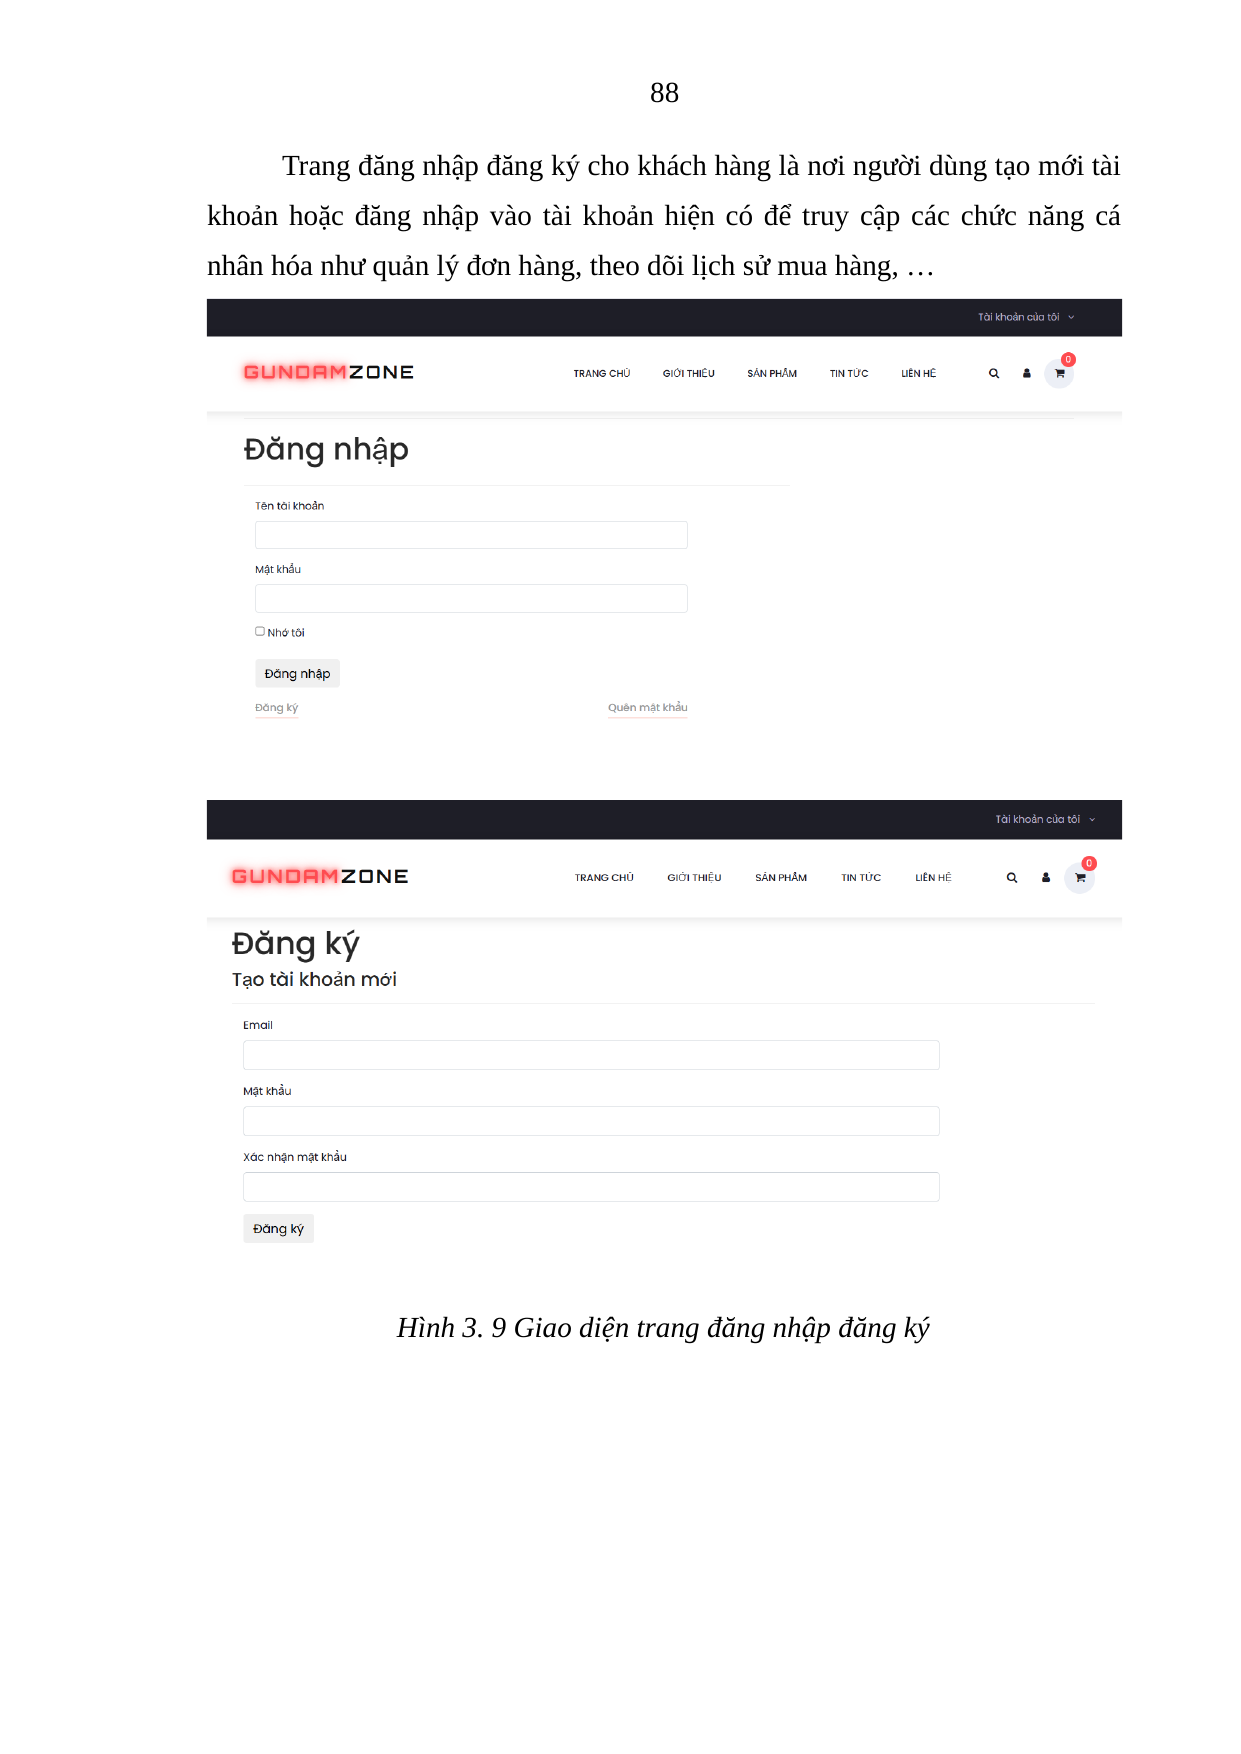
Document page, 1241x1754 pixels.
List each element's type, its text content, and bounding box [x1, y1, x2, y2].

list Trang đăng nhập đăng ký cho khách hàng là nơi người dùng tạo mới tài khoản hoặc đăng nhập vào tài khoản hiện có để truy cập các chức năng cá nhân hóa như quản lý đơn hàng, theo dõi lịch sử mua hàng, … [207, 148, 1122, 282]
picture [206, 800, 1123, 1277]
picture [206, 298, 1123, 784]
